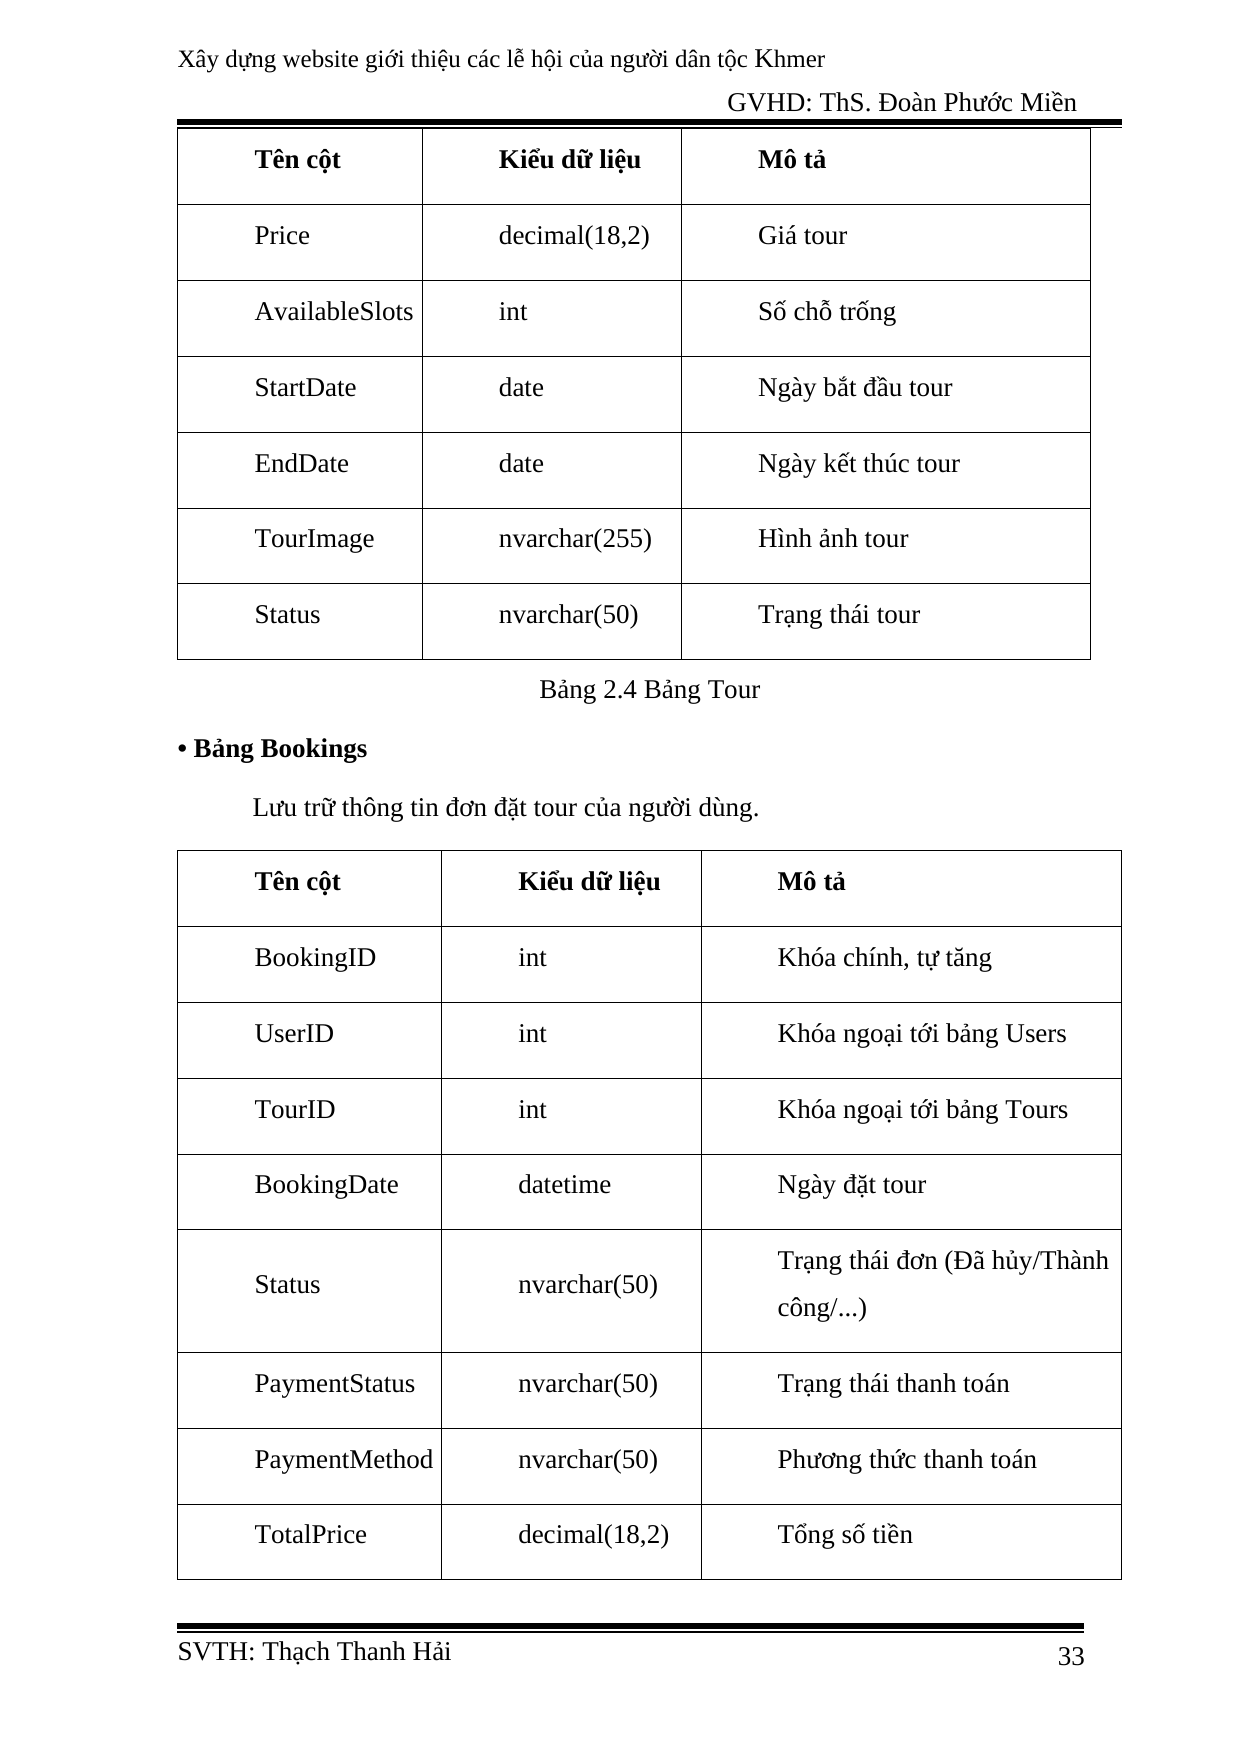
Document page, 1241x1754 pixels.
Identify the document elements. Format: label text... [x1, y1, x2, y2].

table_cell TotalPrice [178, 1505, 441, 1579]
table_cell int [442, 1079, 701, 1153]
table_cell nvarchar(50) [442, 1353, 701, 1428]
table_cell decimal(18,2) [442, 1505, 701, 1579]
table_cell Khóa chính, tự tăng [702, 927, 1121, 1002]
table_header Kiểu dữ liệu [442, 851, 701, 926]
table_cell AvailableSlots [178, 281, 422, 356]
table_cell decimal(18,2) [423, 205, 681, 280]
table_cell EndDate [178, 433, 422, 507]
table_cell nvarchar(255) [423, 509, 681, 583]
table_cell PaymentMethod [178, 1429, 441, 1503]
table_cell datetime [442, 1155, 701, 1229]
text Bảng 2.4 Bảng Tour [177, 673, 1122, 704]
table_header Tên cột [178, 851, 441, 926]
table_cell Price [178, 205, 422, 280]
table_cell Status [178, 1230, 441, 1352]
list Lưu trữ thông tin đơn đặt tour của người dùng. [252, 791, 1122, 822]
table_cell Khóa ngoại tới bảng Users [702, 1003, 1121, 1078]
table_cell Khóa ngoại tới bảng Tours [702, 1079, 1121, 1153]
table_cell TourImage [178, 509, 422, 583]
table_cell TourID [178, 1079, 441, 1153]
table_cell Hình ảnh tour [682, 509, 1090, 583]
table_cell Status [178, 584, 422, 659]
table_cell nvarchar(50) [423, 584, 681, 659]
table_cell Ngày kết thúc tour [682, 433, 1090, 507]
table_cell date [423, 433, 681, 507]
table_cell Phương thức thanh toán [702, 1429, 1121, 1503]
table_cell nvarchar(50) [442, 1230, 701, 1352]
table_cell Ngày bắt đầu tour [682, 357, 1090, 432]
table_cell PaymentStatus [178, 1353, 441, 1428]
table_cell BookingID [178, 927, 441, 1002]
table_cell int [442, 927, 701, 1002]
table_cell int [442, 1003, 701, 1078]
text • Bảng Bookings [177, 732, 1122, 763]
table_cell Trạng thái thanh toán [702, 1353, 1121, 1428]
table_cell Giá tour [682, 205, 1090, 280]
table_header Tên cột [178, 129, 422, 204]
table_cell Số chỗ trống [682, 281, 1090, 356]
table_header Kiểu dữ liệu [423, 129, 681, 204]
table_cell UserID [178, 1003, 441, 1078]
table_cell date [423, 357, 681, 432]
table_cell BookingDate [178, 1155, 441, 1229]
table_header Mô tả [682, 129, 1090, 204]
table_cell Ngày đặt tour [702, 1155, 1121, 1229]
table_cell nvarchar(50) [442, 1429, 701, 1503]
table_cell int [423, 281, 681, 356]
table_cell Trạng thái đơn (Đã hủy/Thành công/...) [702, 1230, 1121, 1352]
table_header Mô tả [702, 851, 1121, 926]
table_cell Trạng thái tour [682, 584, 1090, 659]
table_cell Tổng số tiền [702, 1505, 1121, 1579]
table_cell StartDate [178, 357, 422, 432]
